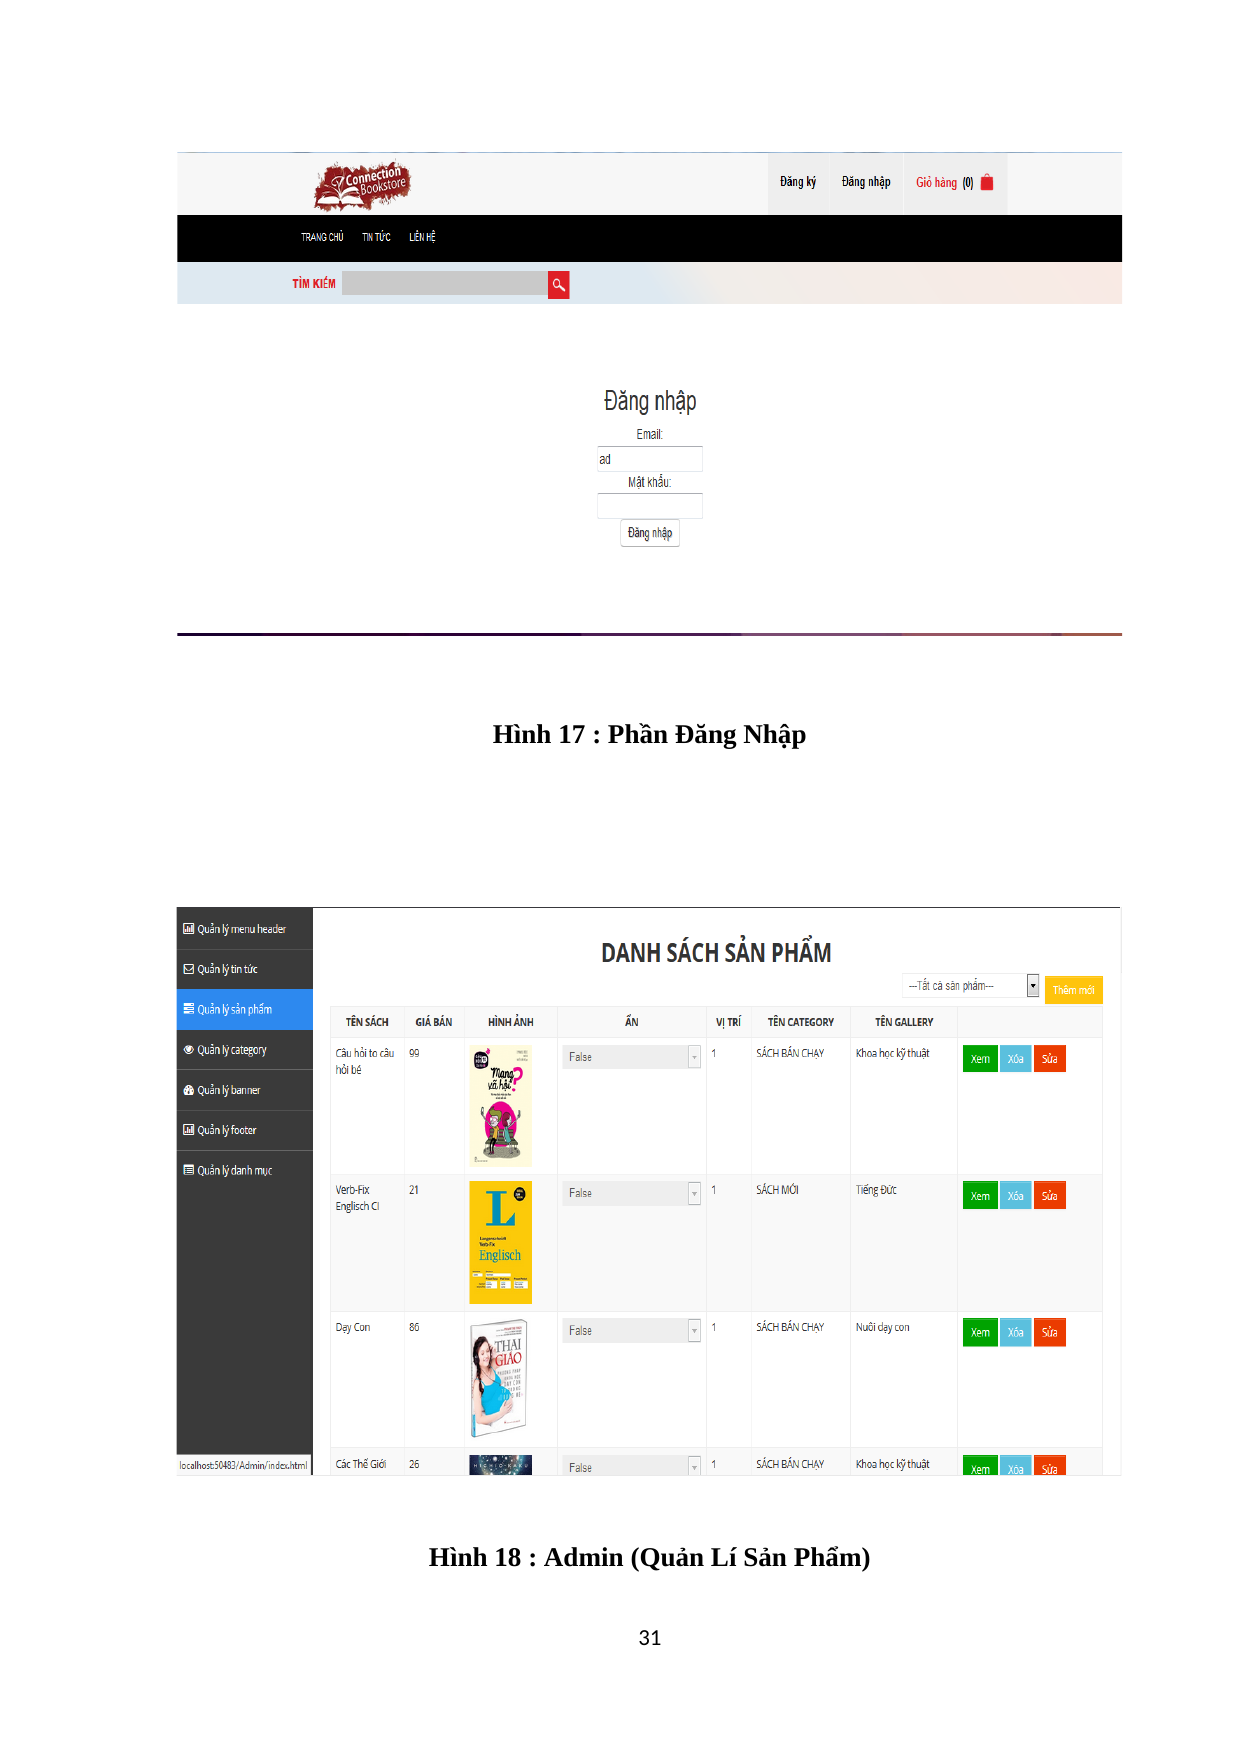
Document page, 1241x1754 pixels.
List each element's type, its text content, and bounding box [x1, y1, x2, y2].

picture [176, 907, 1122, 1476]
text Hình 18 : Admin (Quản Lí Sản Phẩm) [177, 1541, 1122, 1572]
text Hình 17 : Phần Đăng Nhập [177, 718, 1122, 749]
picture [177, 152, 1123, 636]
